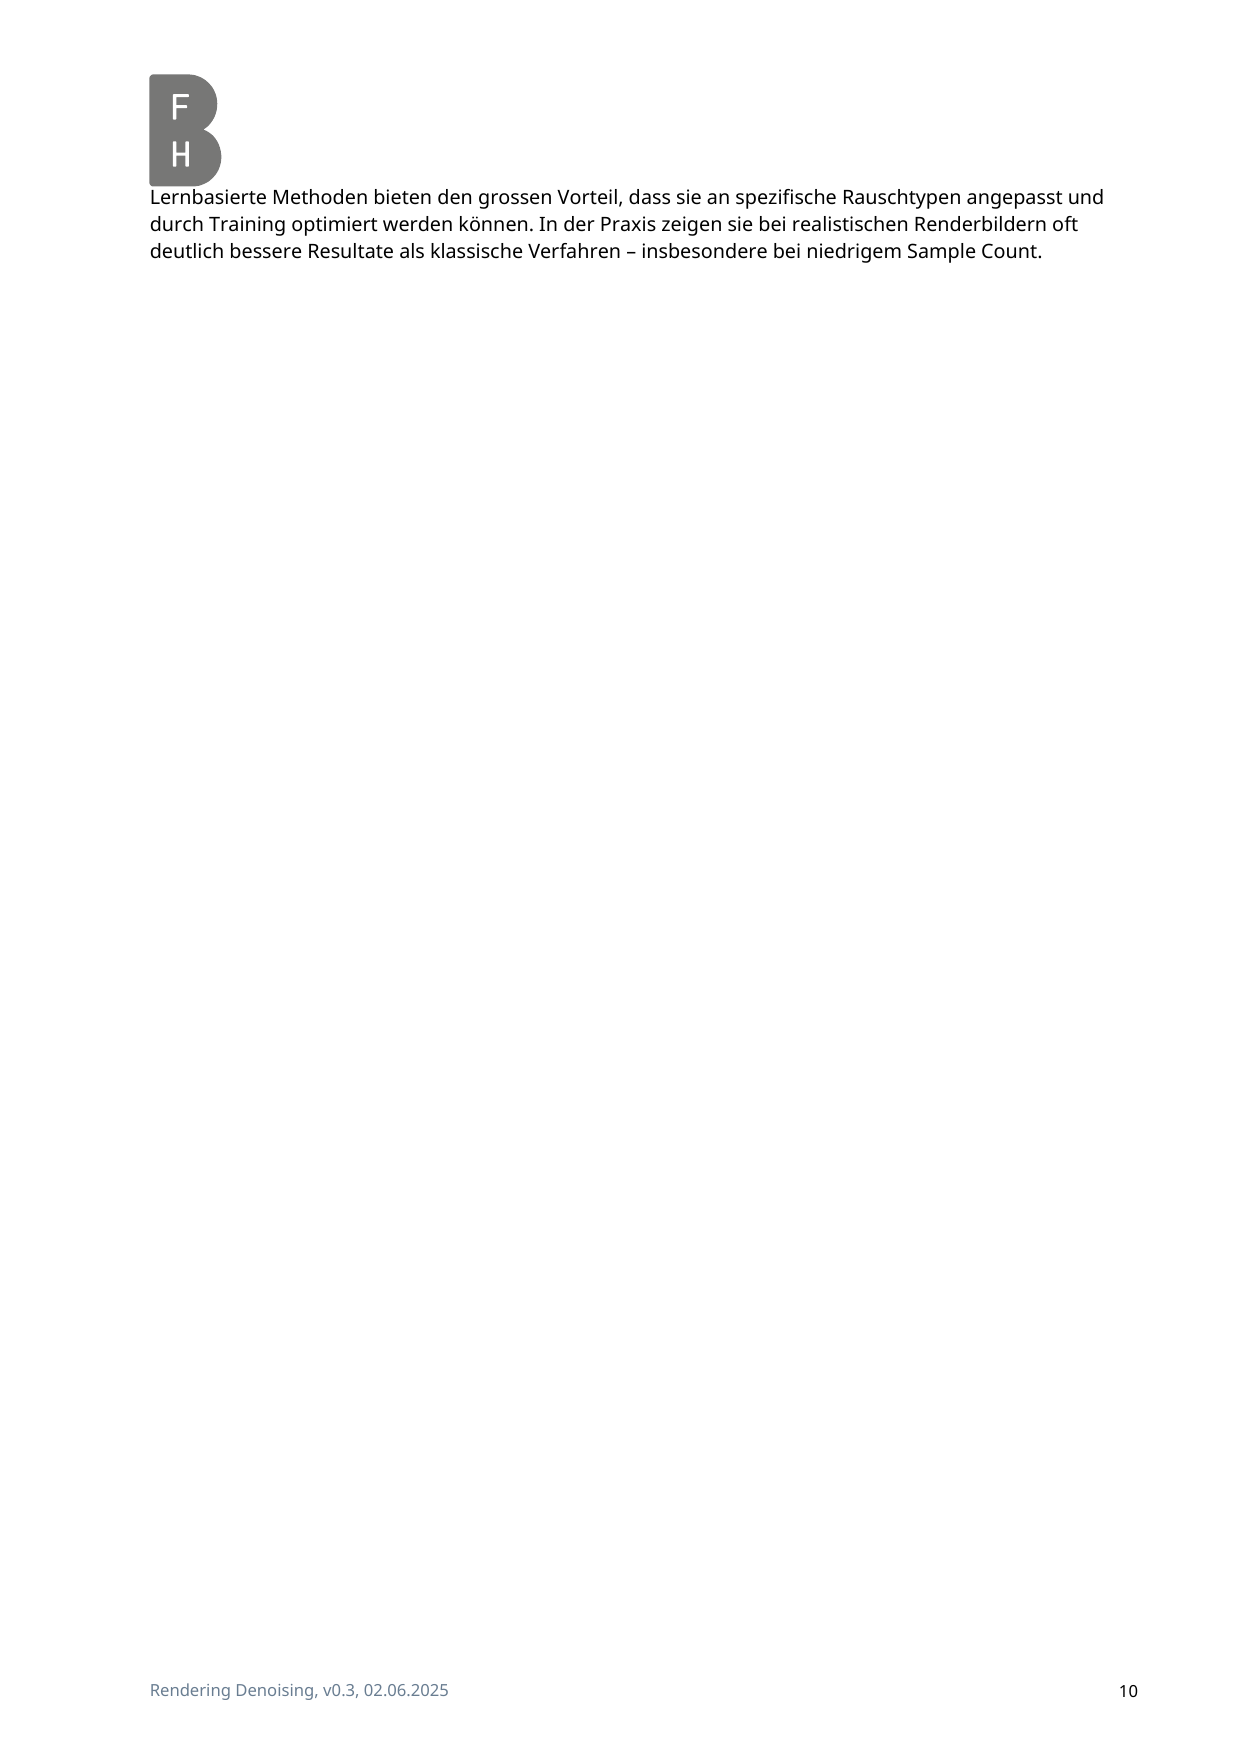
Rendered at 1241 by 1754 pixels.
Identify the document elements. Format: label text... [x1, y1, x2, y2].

text Lernbasierte Methoden bieten den grossen Vorteil, dass sie an spezifische Rauschtypen angepasst und durch Training optimiert werden können. In der Praxis zeigen sie bei realistischen Renderbildern oft deutlich bessere Resultate als klassische Verfahren – insbesondere bei niedrigem Sample Count. [149, 183, 1136, 264]
